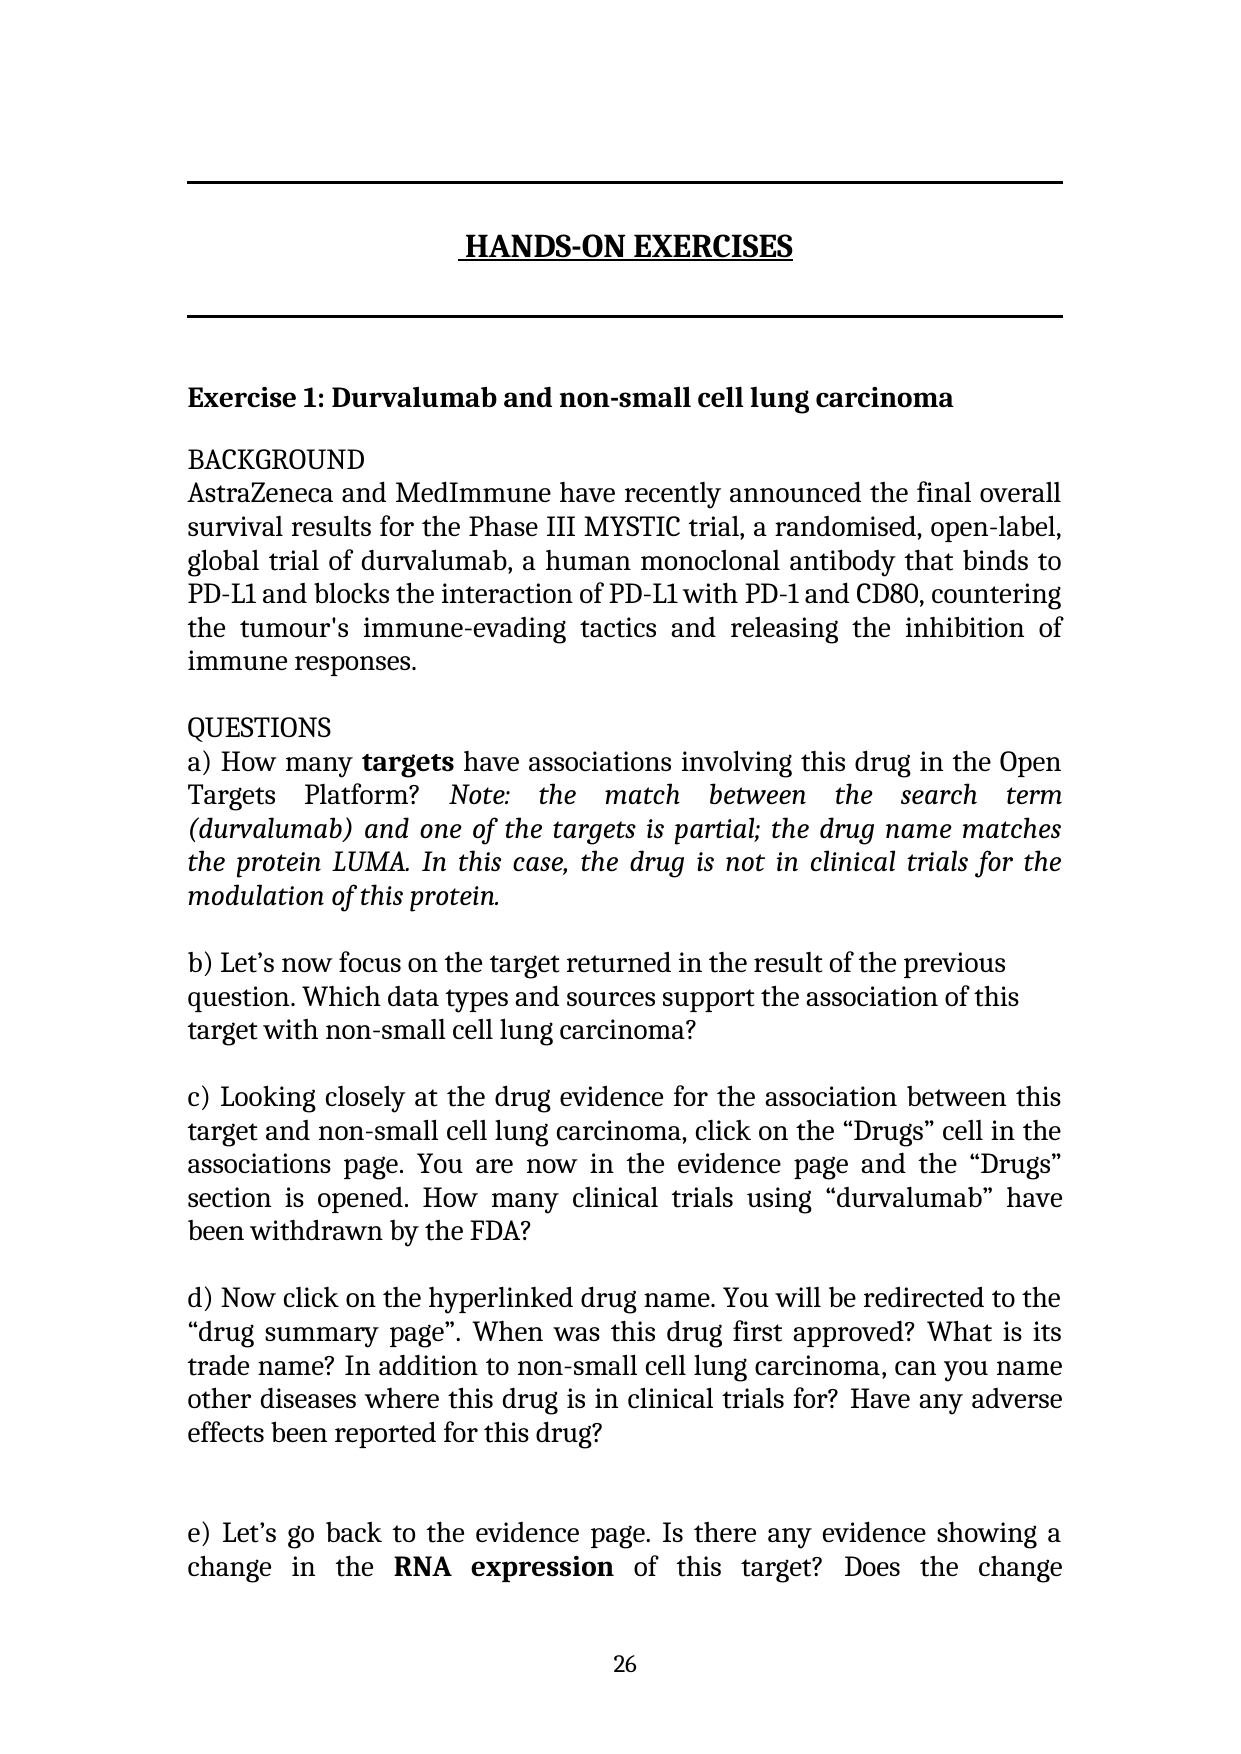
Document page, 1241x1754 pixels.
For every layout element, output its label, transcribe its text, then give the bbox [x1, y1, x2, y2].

text a) How many targets have associations involving this drug in the Open Targets Platform? Note: the match between the search term (durvalumab) and one of the targets is partial; the drug name matches the protein LUMA. In this case, the drug is not in clinical trials for the modulation of this protein. [187, 745, 1063, 913]
text d) Now click on the hyperlinked drug name. You will be redirected to the “drug summary page”. When was this drug first approved? What is its trade name? In addition to non-small cell lung carcinoma, can you name other diseases where this drug is in clinical trials for? Have any adverse effects been reported for this drug? [187, 1282, 1063, 1449]
text BACKGROUND [187, 443, 1063, 477]
text c) Looking closely at the drug evidence for the association between this target and non-small cell lung carcinoma, click on the “Drugs” cell in the associations page. You are now in the evidence page and the “Drugs” section is opened. How many clinical trials using “durvalumab” have been withdrawn by the FDA? [187, 1080, 1063, 1248]
subtitle Exercise 1: Durvalumab and non-small cell lung carcinoma [187, 381, 1063, 414]
text AstraZeneca and MedImmune have recently announced the final overall survival results for the Phase III MYSTIC trial, a randomised, open-label, global trial of durvalumab, a human monoclonal antibody that binds to PD-L1 and blocks the interaction of PD-L1 with PD-1 and CD80, countering the tumour's immune-evading tactics and releasing the inhibition of immune responses. [187, 477, 1063, 678]
text QUESTIONS [187, 711, 1063, 745]
text b) Let’s now focus on the target returned in the result of the previous question. Which data types and sources support the association of this target with non-small cell lung carcinoma? [187, 946, 1063, 1047]
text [187, 1516, 1063, 1583]
subtitle HANDS-ON EXERCISES [187, 227, 1063, 265]
